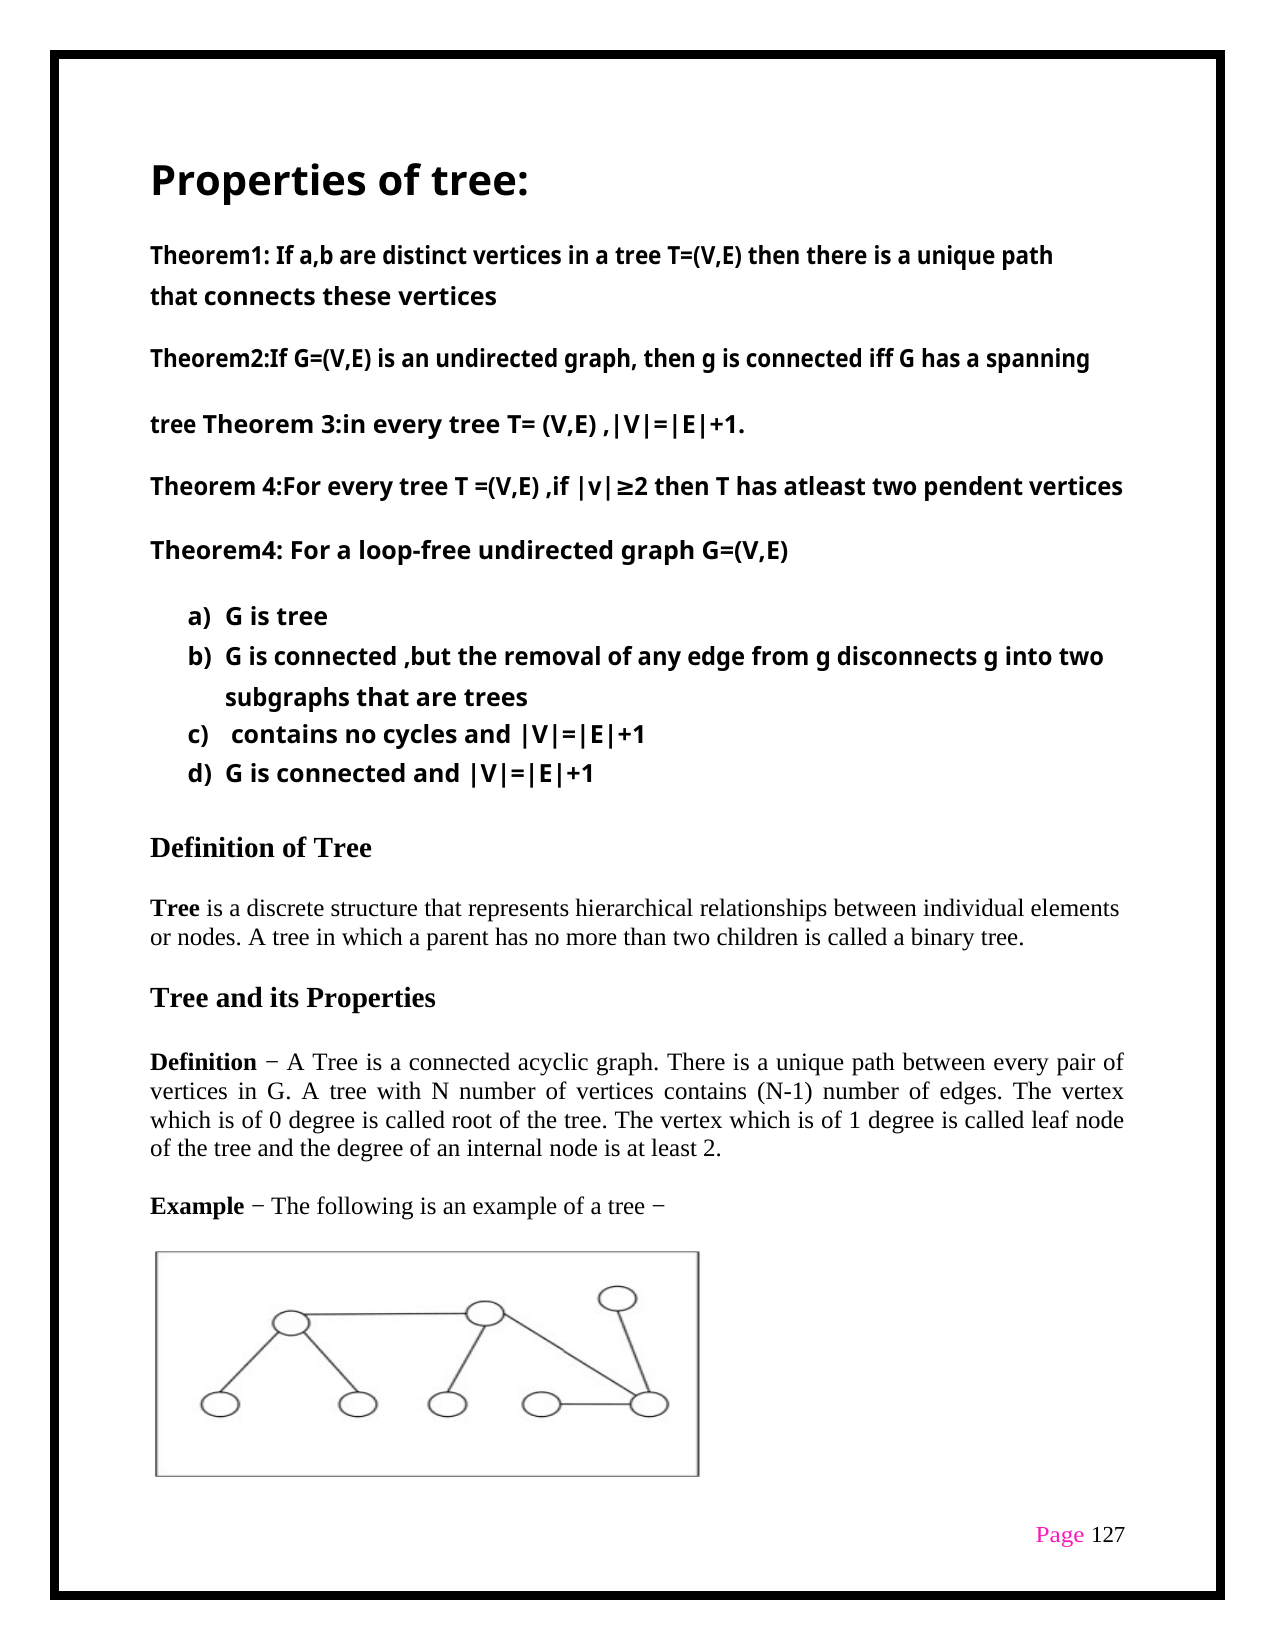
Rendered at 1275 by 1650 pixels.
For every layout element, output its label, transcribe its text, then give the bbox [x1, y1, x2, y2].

text Theorem2:If G=(V,E) is an undirected graph, then g is connected iff G has a spanning tree Theorem 3:in every tree T= (V,E) ,|V|=|E|+1. [150, 341, 1102, 441]
list G is tree [187, 598, 1181, 632]
text Theorem4: For a loop-free undirected graph G=(V,E) [150, 533, 1181, 567]
list G is connected and |V|=|E|+1 [187, 756, 1181, 790]
list G is connected ,but the removal of any edge from g disconnects g into two subgraphs that are trees [187, 639, 1107, 714]
text Tree is a discrete structure that represents hierarchical relationships between individual elements or nodes. A tree in which a parent has no more than two children is called a binary tree. [150, 893, 1127, 950]
text Definition of Tree [150, 830, 1181, 864]
picture [154, 1251, 701, 1477]
text Tree and its Properties [150, 980, 1181, 1013]
text Theorem 4:For every tree T =(V,E) ,if |v|≥2 then T has atleast two pendent vertices [150, 472, 1181, 501]
text Properties of tree: [150, 150, 1181, 207]
text Theorem1: If a,b are distinct vertices in a tree T=(V,E) then there is a unique path that connects these vertices [150, 238, 1102, 313]
text Definition − A Tree is a connected acyclic graph. There is a unique path between every pair of vertices in G. A tree with N number of vertices contains (N-1) number of edges. The vertex which is of 0 degree is called root of the tree. The vertex which is of 1 degree is called leaf node of the tree and the degree of an internal node is at least 2. [150, 1047, 1125, 1162]
text Example − The following is an example of a tree − [150, 1191, 1181, 1220]
list contains no cycles and |V|=|E|+1 [187, 721, 1181, 750]
